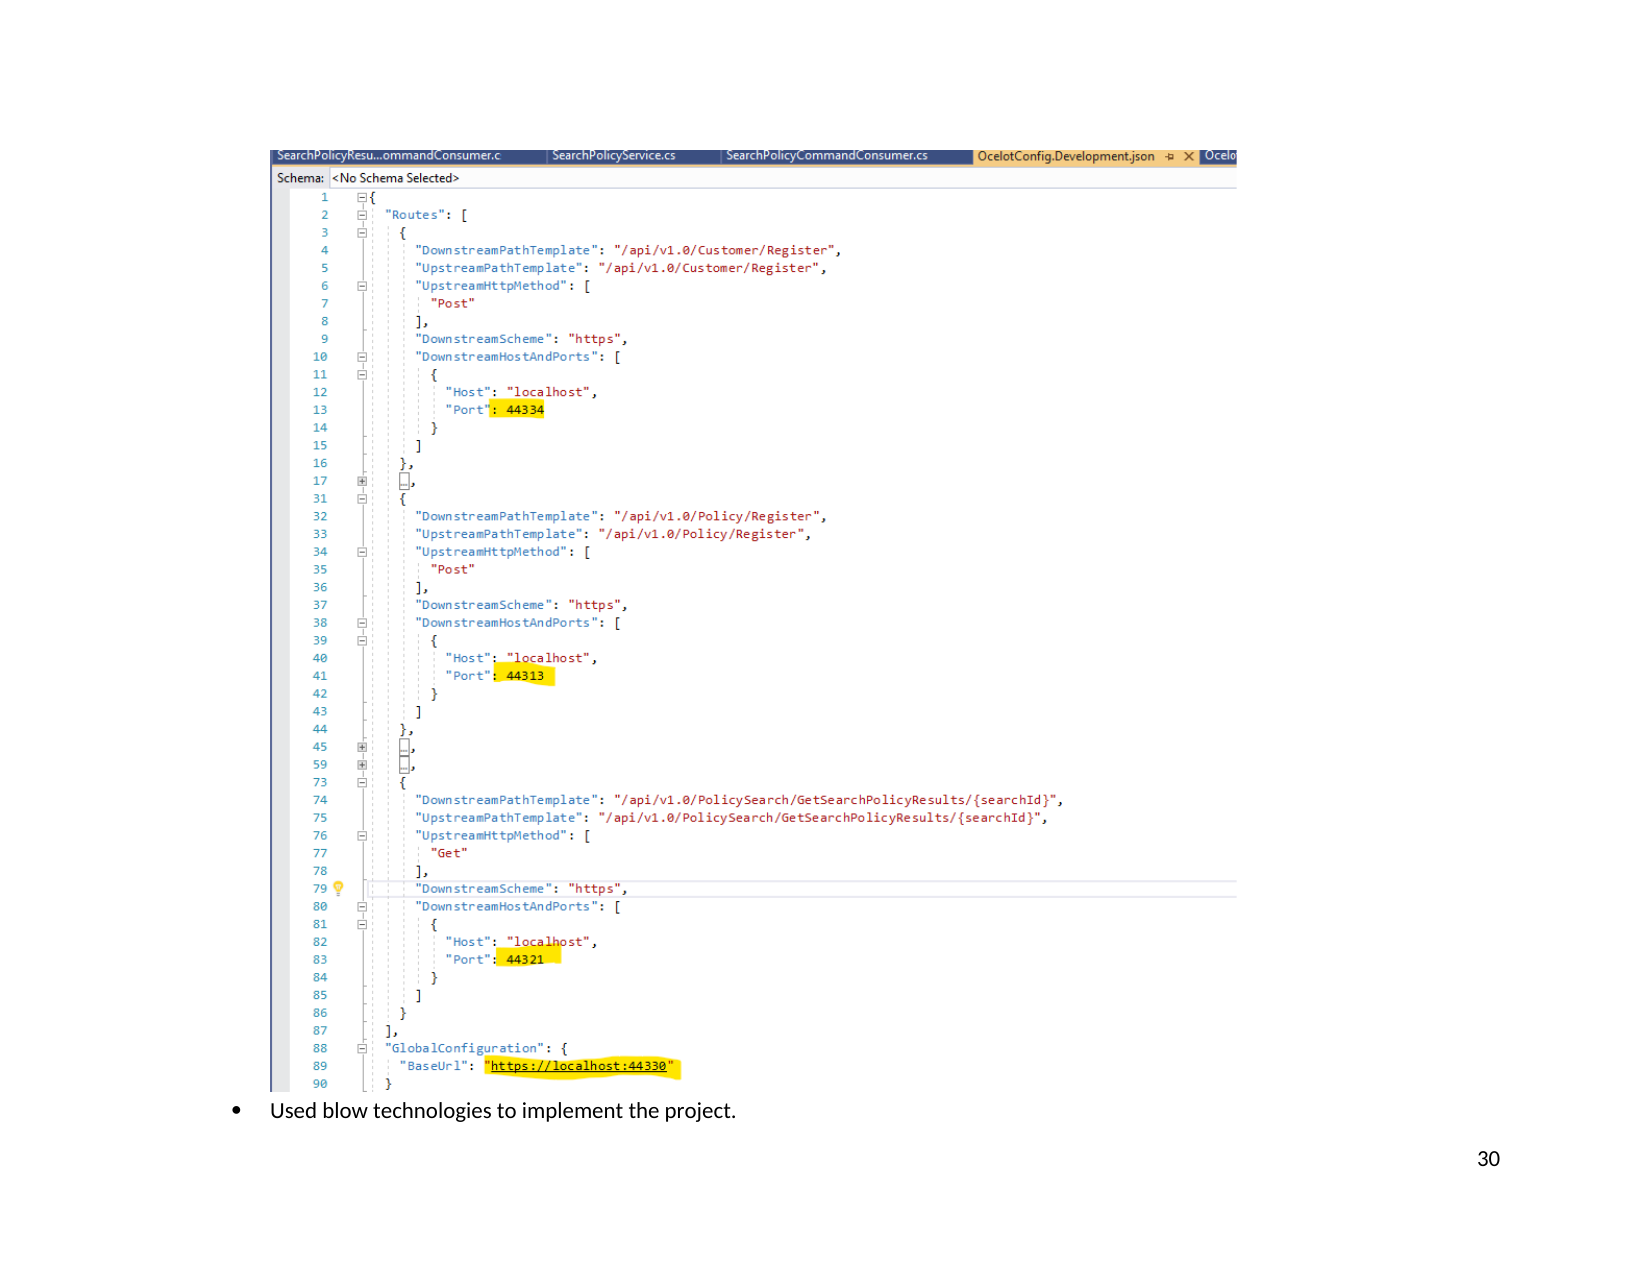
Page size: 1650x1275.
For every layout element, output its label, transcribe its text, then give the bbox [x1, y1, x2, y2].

list Used blow technologies to implement the project. [232, 1096, 1500, 1124]
picture [270, 150, 1237, 1092]
